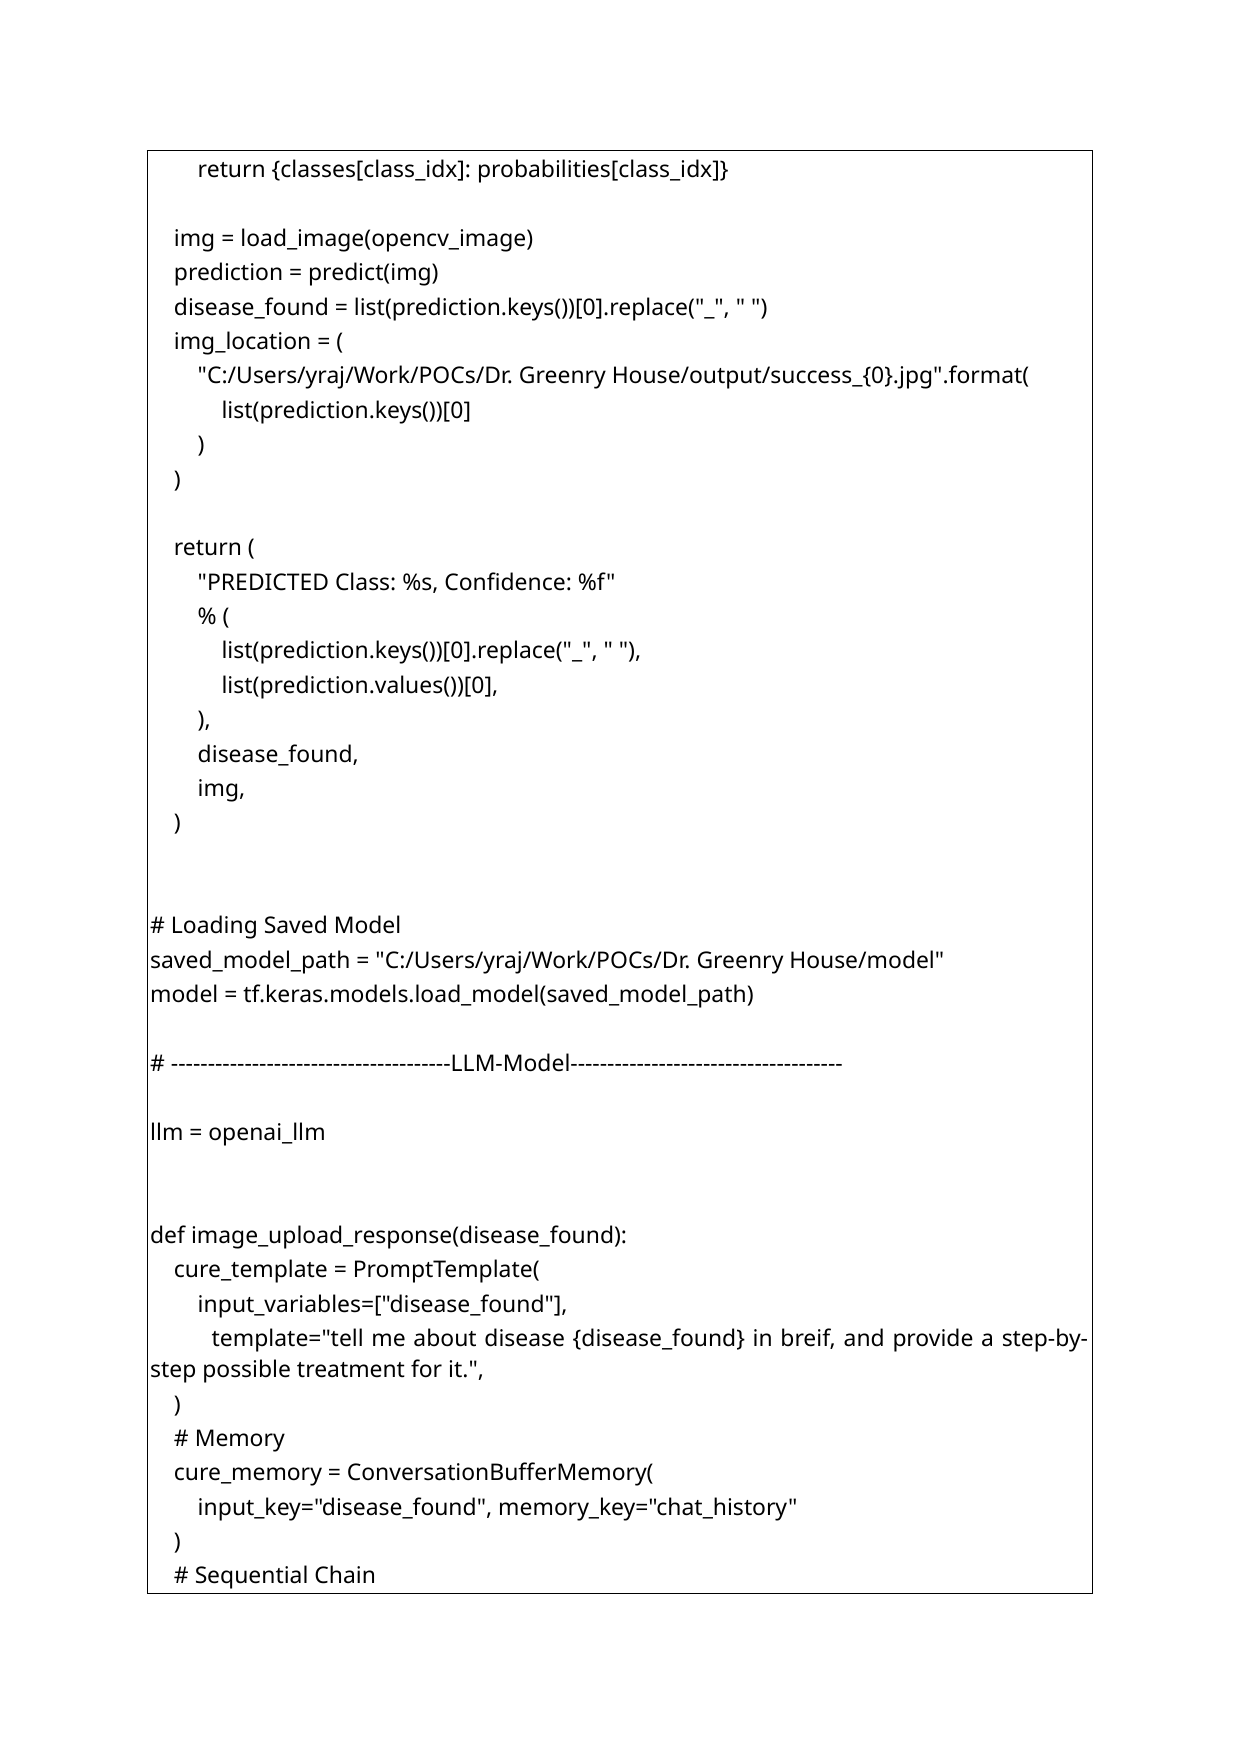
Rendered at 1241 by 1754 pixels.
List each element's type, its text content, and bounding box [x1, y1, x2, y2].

text return {classes[class_idx]: probabilities[class_idx]} [148, 151, 1092, 184]
text prediction = predict(img) [148, 253, 1092, 287]
text disease_found = list(prediction.keys())[0].replace("_", " ") [148, 287, 1092, 322]
text # Sequential Chain [148, 1556, 1092, 1593]
text disease_found, [148, 734, 1092, 769]
text template="tell me about disease {disease_found} in breif, and provide a step-by-step possible treatment for it.", [148, 1319, 1092, 1384]
text "PREDICTED Class: %s, Confidence: %f" [148, 562, 1092, 597]
text img, [148, 769, 1092, 803]
text img = load_image(opencv_image) [148, 219, 1092, 253]
text input_variables=["disease_found"], [148, 1284, 1092, 1319]
text ) [148, 459, 1092, 494]
text # Memory [148, 1419, 1092, 1453]
text list(prediction.keys())[0] [148, 391, 1092, 425]
text ), [148, 700, 1092, 734]
text ) [148, 1384, 1092, 1419]
text cure_template = PromptTemplate( [148, 1250, 1092, 1284]
text ) [148, 425, 1092, 459]
text list(prediction.values())[0], [148, 666, 1092, 700]
text input_key="disease_found", memory_key="chat_history" [148, 1487, 1092, 1522]
text img_location = ( [148, 322, 1092, 356]
text def image_upload_response(disease_found): [148, 1216, 1092, 1250]
text ) [148, 1522, 1092, 1556]
text ) [148, 803, 1092, 837]
text list(prediction.keys())[0].replace("_", " "), [148, 631, 1092, 666]
text saved_model_path = "C:/Users/yraj/Work/POCs/Dr. Greenry House/model" [148, 941, 1092, 975]
text return ( [148, 528, 1092, 562]
text # Loading Saved Model [148, 906, 1092, 941]
text # --------------------------------------LLM-Model------------------------------------- [148, 1044, 1092, 1078]
text "C:/Users/yraj/Work/POCs/Dr. Greenry House/output/success_{0}.jpg".format( [148, 356, 1092, 391]
text cure_memory = ConversationBufferMemory( [148, 1453, 1092, 1487]
text llm = openai_llm [148, 1112, 1092, 1147]
text model = tf.keras.models.load_model(saved_model_path) [148, 975, 1092, 1009]
text % ( [148, 597, 1092, 631]
